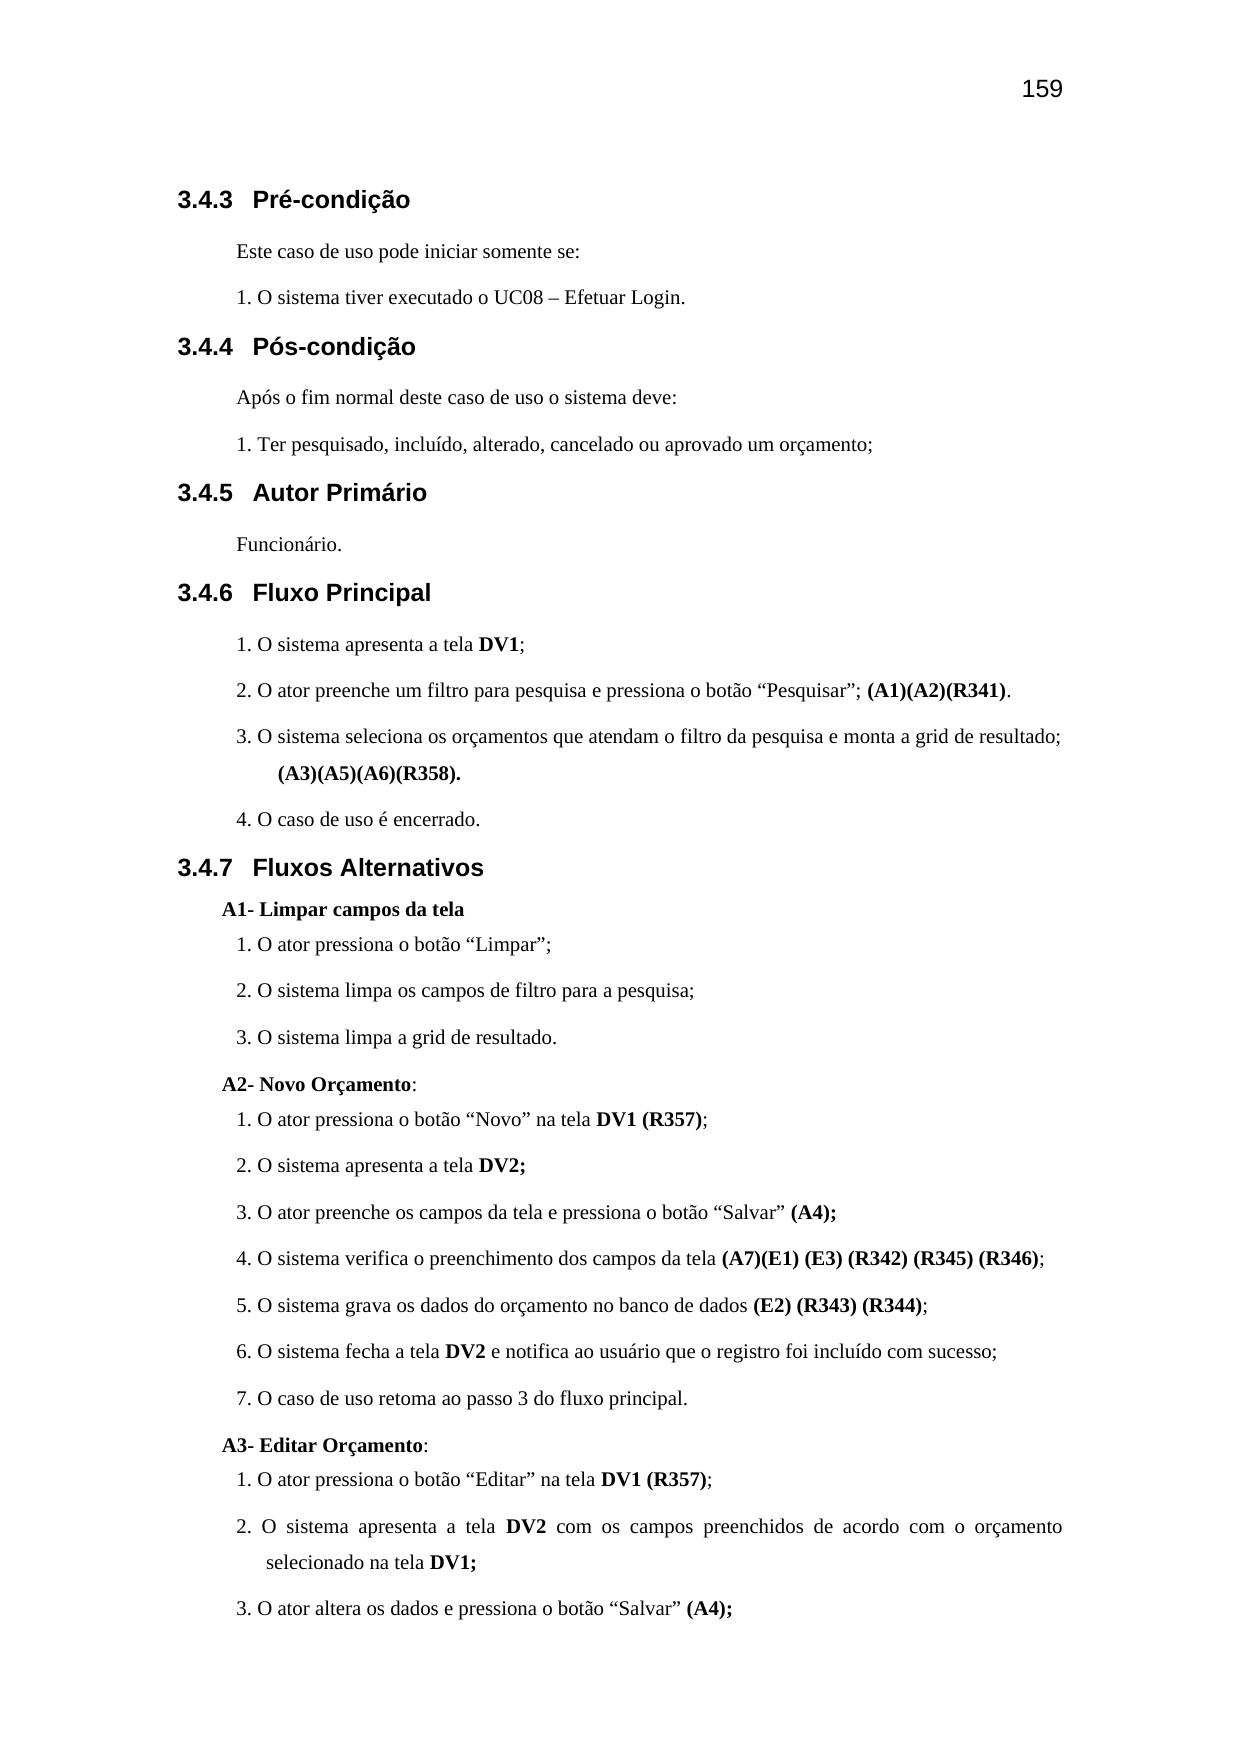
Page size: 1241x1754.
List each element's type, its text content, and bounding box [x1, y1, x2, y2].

text Fluxo Principal [177, 578, 1063, 607]
text A3- Editar Orçamento: [177, 1432, 1063, 1457]
text 1. O ator pressiona o botão “Novo” na tela DV1 (R357); [236, 1107, 1063, 1131]
text 6. O sistema fecha a tela DV2 e notifica ao usuário que o registro foi incluído com sucesso; [236, 1339, 1063, 1363]
text 1. Ter pesquisado, incluído, alterado, cancelado ou aprovado um orçamento; [236, 431, 1063, 456]
text 2. O sistema limpa os campos de filtro para a pesquisa; [236, 978, 1063, 1002]
text 3. O sistema limpa a grid de resultado. [236, 1025, 1063, 1049]
text 3. O sistema seleciona os orçamentos que atendam o filtro da pesquisa e monta a grid de resultado; (A3)(A5)(A6)(R358). [236, 724, 1063, 784]
text Pós-condição [177, 331, 1063, 360]
text 3. O ator preenche os campos da tela e pressiona o botão “Salvar” (A4); [236, 1199, 1063, 1224]
text Após o fim normal deste caso de uso o sistema deve: [236, 385, 1063, 409]
text Pré-condição [177, 185, 1063, 214]
text Este caso de uso pode iniciar somente se: [236, 238, 1063, 263]
text 2. O ator preenche um filtro para pesquisa e pressiona o botão “Pesquisar”; (A1)(A2)(R341). [236, 678, 1063, 702]
text A2- Novo Orçamento: [177, 1071, 1063, 1096]
text 1. O ator pressiona o botão “Limpar”; [236, 932, 1063, 956]
text 3. O ator altera os dados e pressiona o botão “Salvar” (A4); [236, 1596, 1063, 1620]
text 1. O ator pressiona o botão “Editar” na tela DV1 (R357); [236, 1467, 1063, 1491]
text 4. O sistema verifica o preenchimento dos campos da tela (A7)(E1) (E3) (R342) (R345) (R346); [236, 1246, 1063, 1270]
text Autor Primário [177, 478, 1063, 507]
text 2. O sistema apresenta a tela DV2; [236, 1153, 1063, 1177]
text 4. O caso de uso é encerrado. [236, 807, 1063, 831]
text 7. O caso de uso retoma ao passo 3 do fluxo principal. [236, 1385, 1063, 1409]
text 5. O sistema grava os dados do orçamento no banco de dados (E2) (R343) (R344); [236, 1292, 1063, 1317]
text Fluxos Alternativos [177, 853, 1063, 882]
text Funcionário. [236, 531, 1063, 556]
text 1. O sistema apresenta a tela DV1; [236, 631, 1063, 656]
text A1- Limpar campos da tela [177, 896, 1063, 921]
text 2. O sistema apresenta a tela DV2 com os campos preenchidos de acordo com o orçamento selecionado na tela DV1; [236, 1514, 1063, 1574]
text 1. O sistema tiver executado o UC08 – Efetuar Login. [236, 285, 1063, 309]
